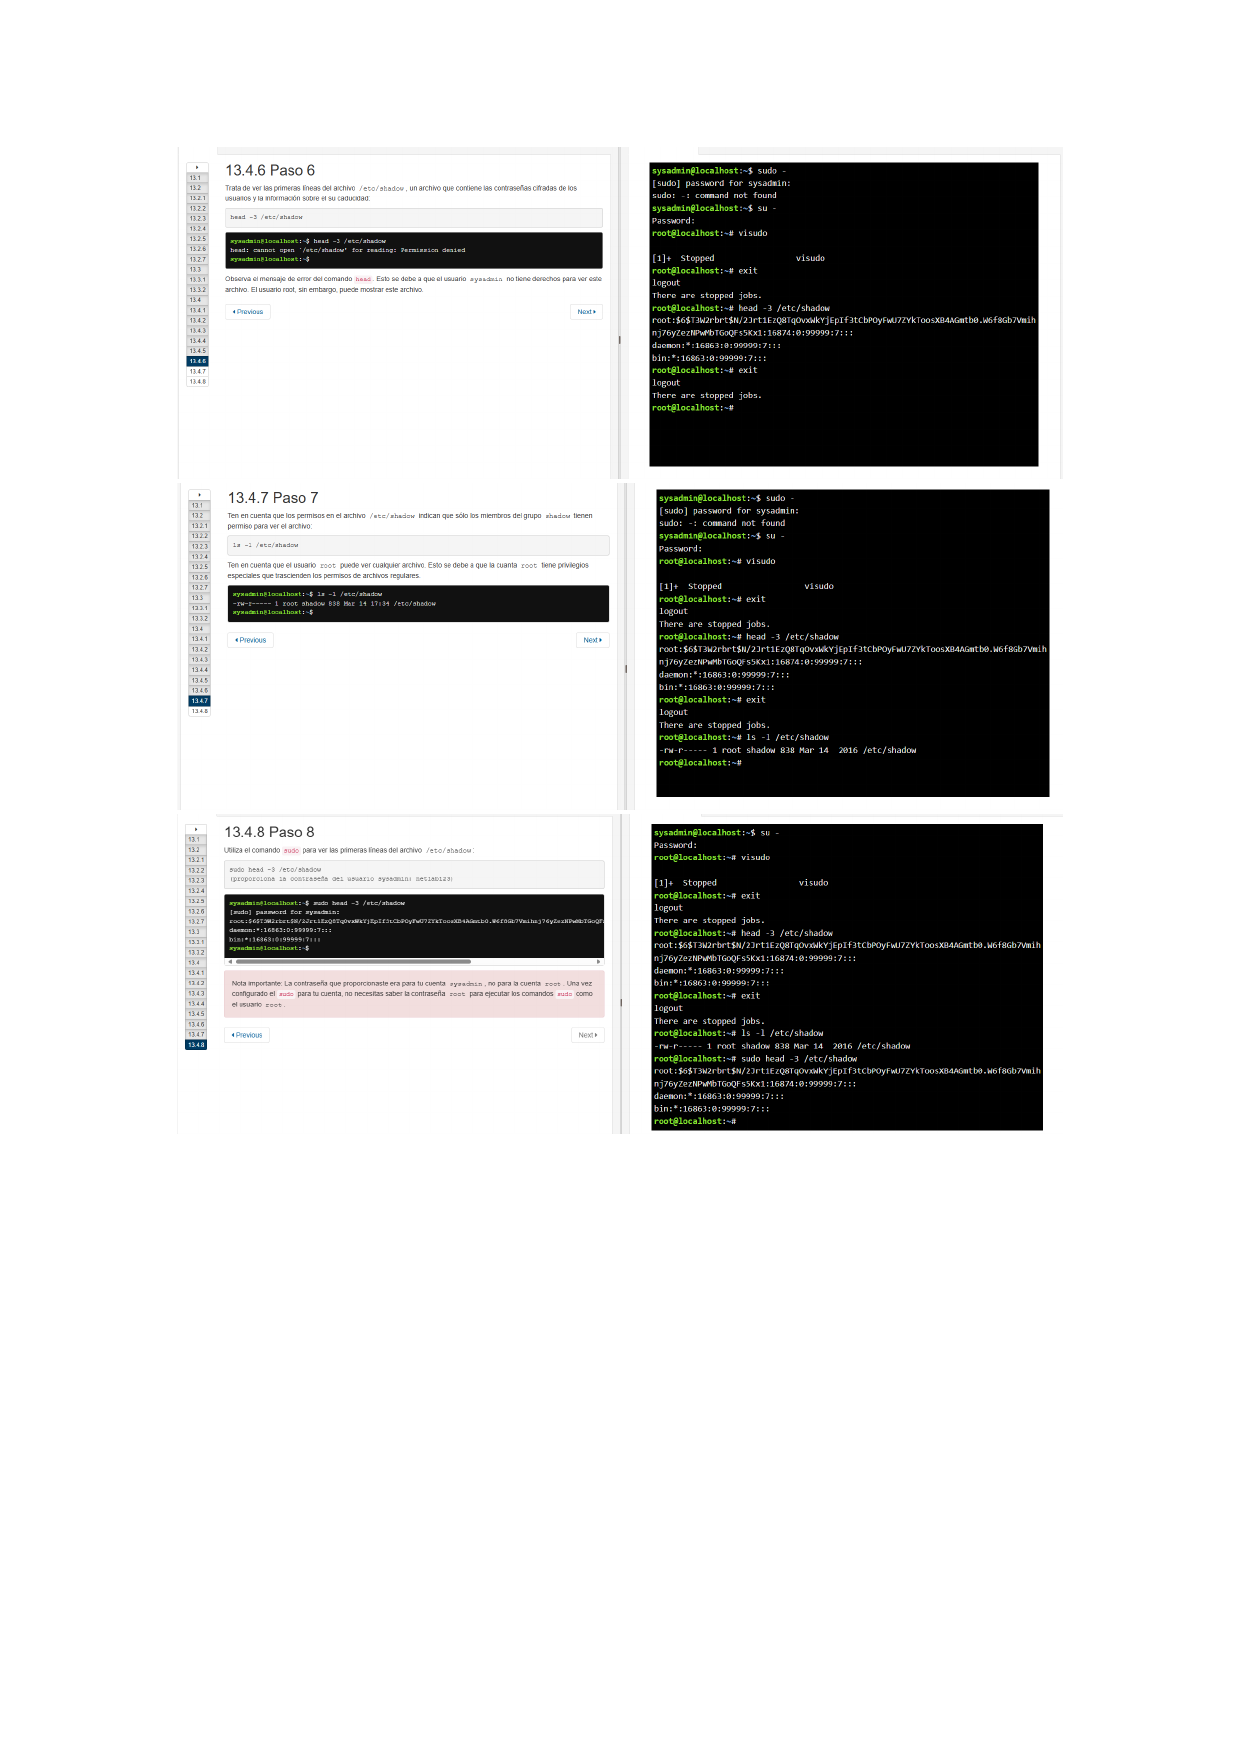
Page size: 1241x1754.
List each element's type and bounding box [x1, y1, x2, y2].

picture [177, 147, 1063, 479]
picture [177, 814, 1063, 1134]
picture [177, 483, 1063, 810]
